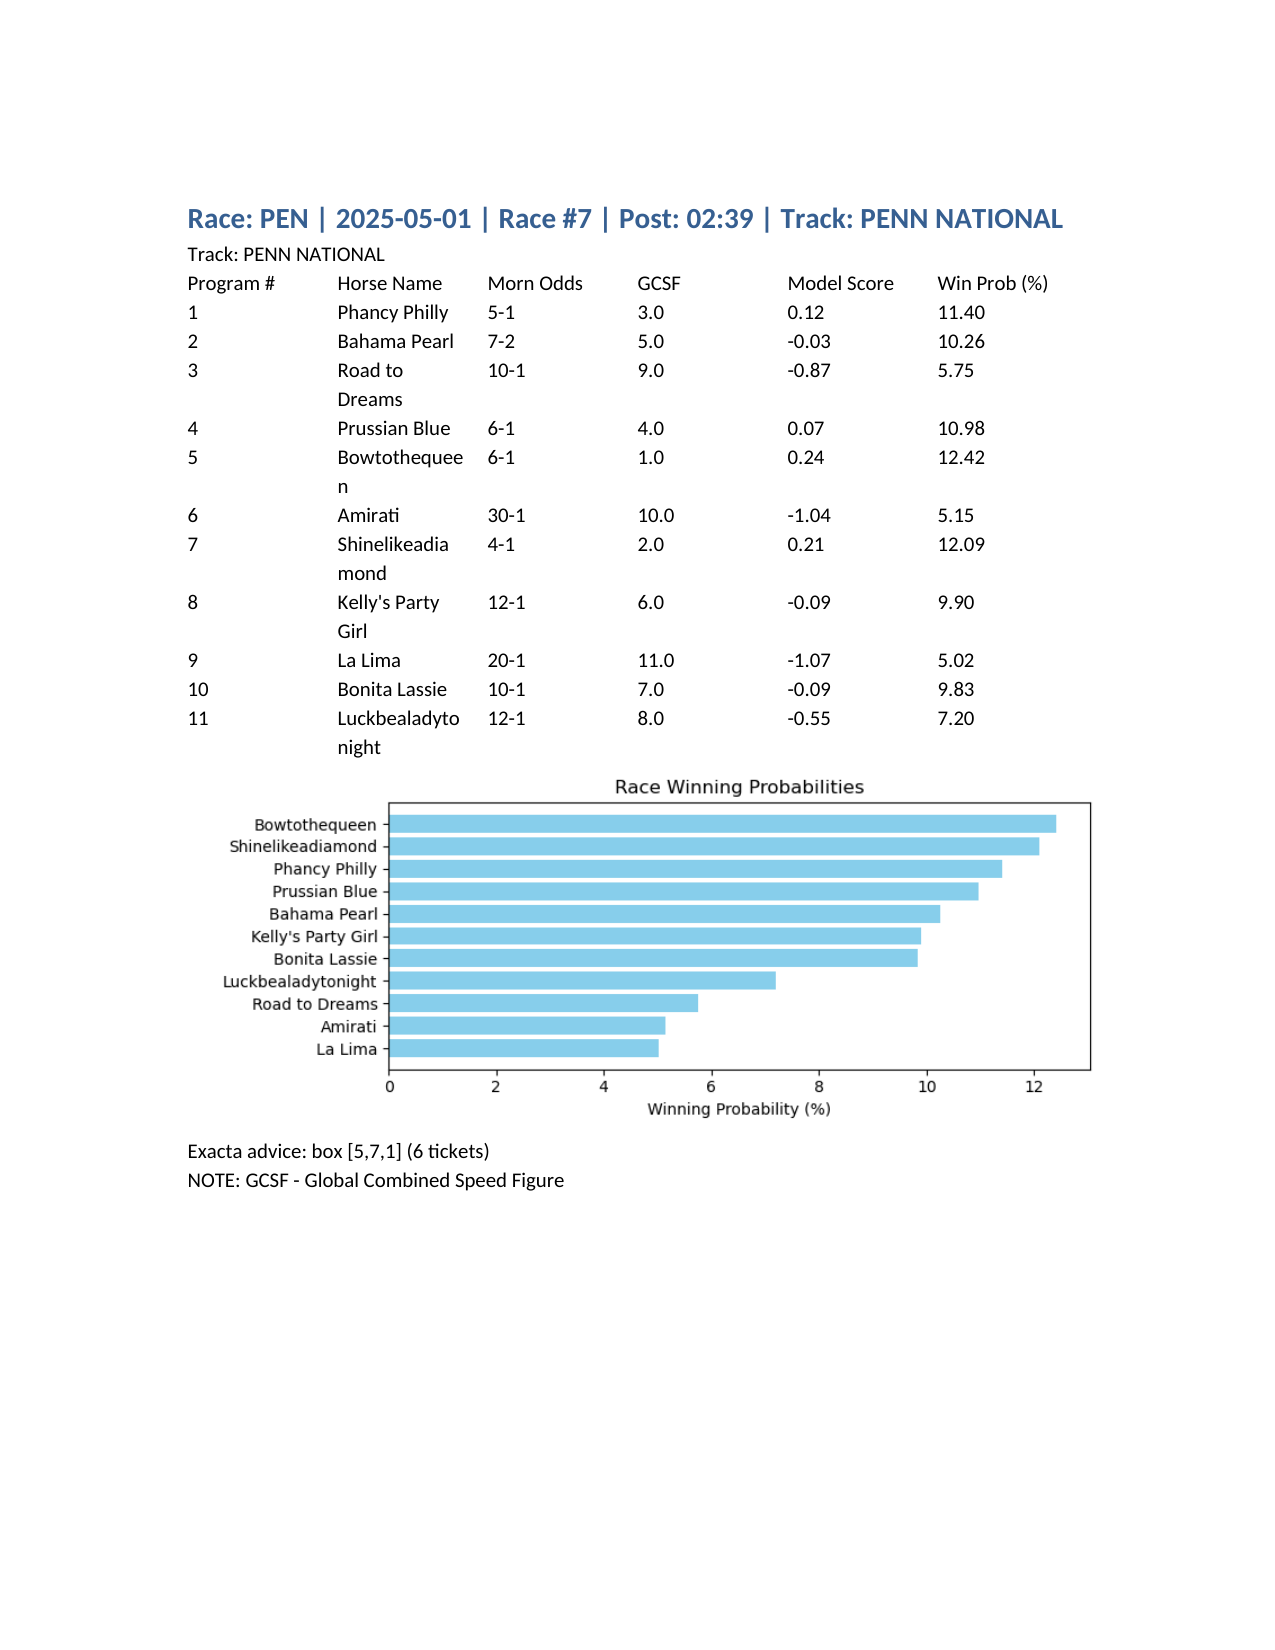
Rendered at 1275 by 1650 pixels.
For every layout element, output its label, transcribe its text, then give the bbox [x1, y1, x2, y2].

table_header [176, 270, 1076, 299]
subtitle Race: PEN | 2025-05-01 | Race #7 | Post: 02:39 | Track: PENN NATIONAL [187, 200, 1087, 236]
text NOTE: GCSF - Global Combined Speed Figure [187, 1168, 1087, 1193]
picture [206, 763, 1107, 1135]
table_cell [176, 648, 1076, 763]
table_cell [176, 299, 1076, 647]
text Track: PENN NATIONAL [187, 241, 1087, 266]
text Exacta advice: box [5,7,1] (6 tickets) [187, 1138, 1087, 1164]
